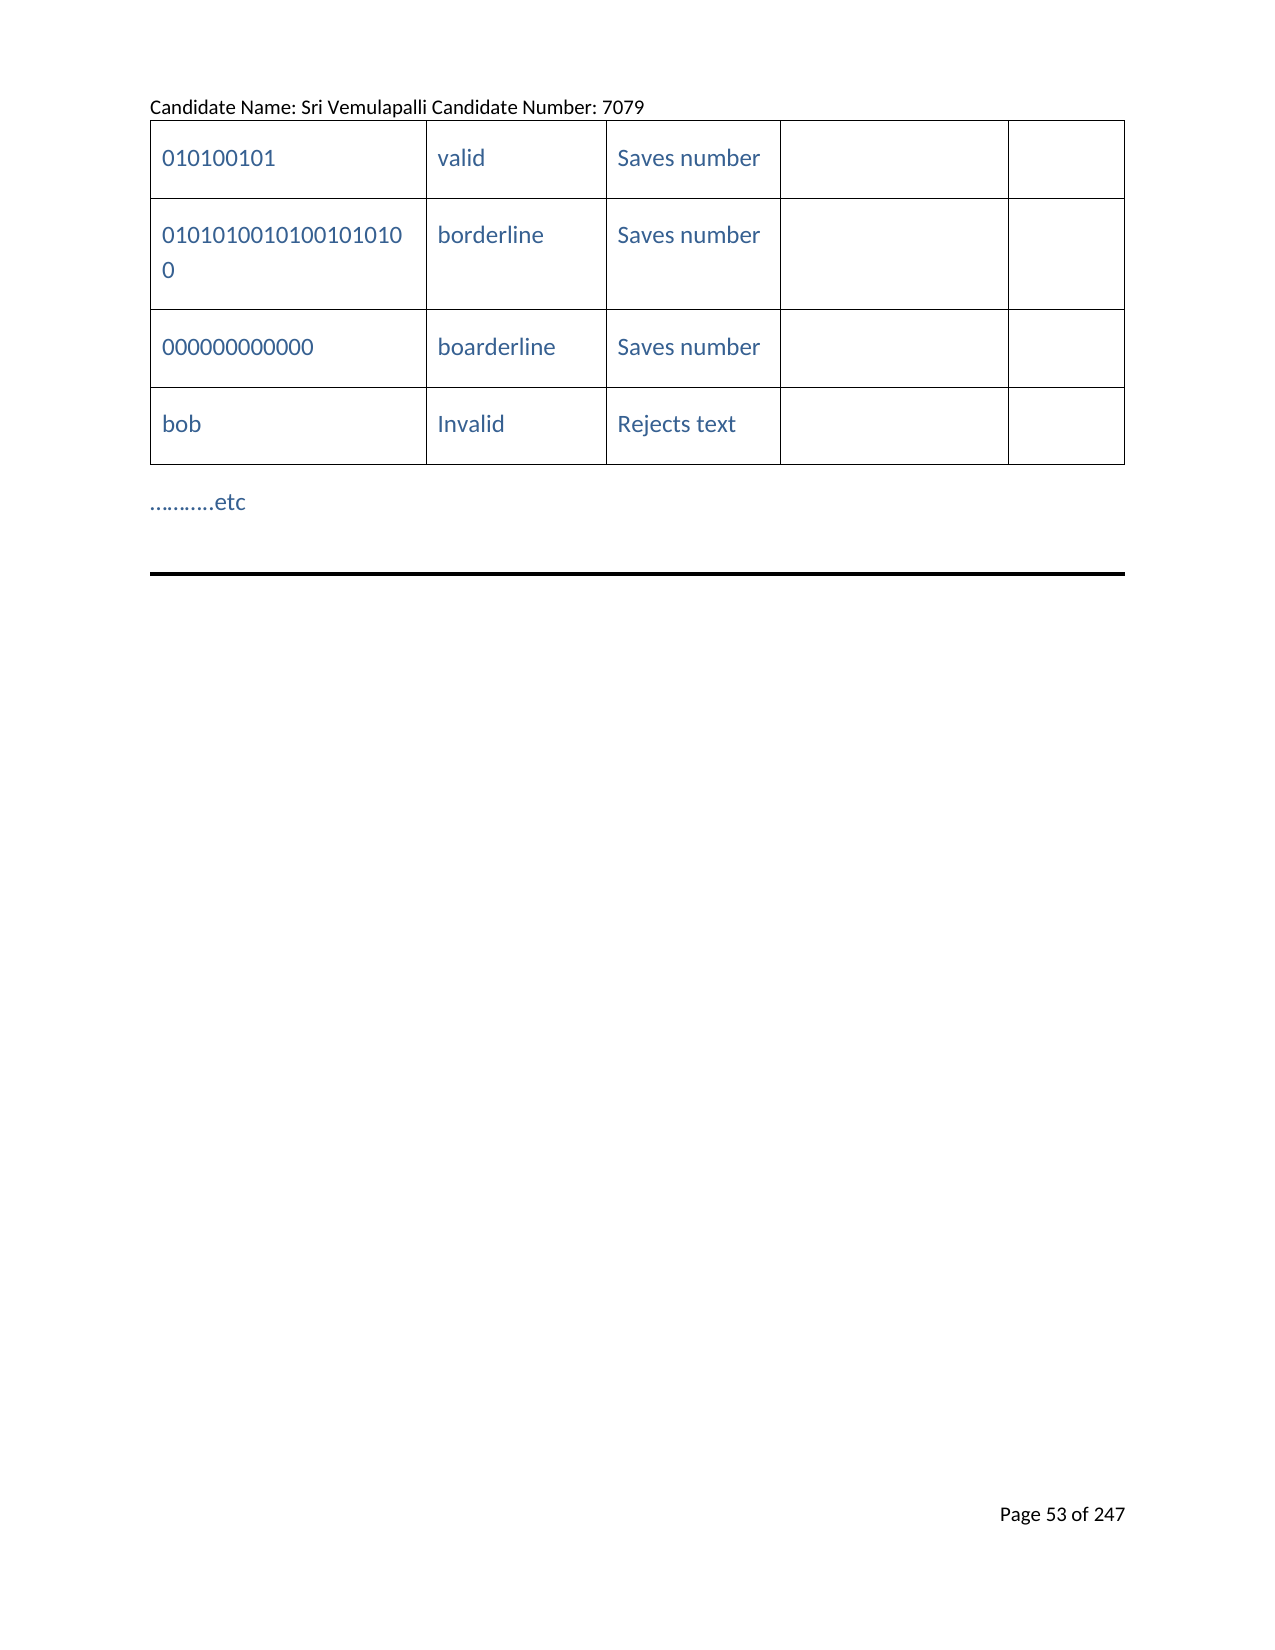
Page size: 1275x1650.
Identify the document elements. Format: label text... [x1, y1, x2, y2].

table_cell [781, 199, 1008, 309]
table_cell [781, 310, 1008, 387]
table_cell Saves number [607, 199, 780, 309]
text ………..etc [150, 486, 1125, 517]
table_cell [1009, 388, 1124, 464]
table_cell bob [151, 388, 426, 464]
table_cell Invalid [427, 388, 606, 464]
table_cell 010100101 [151, 121, 426, 197]
table_cell [1009, 310, 1124, 387]
table_cell [781, 388, 1008, 464]
table_cell [781, 121, 1008, 197]
table_cell Saves number [607, 310, 780, 387]
table_cell [1009, 199, 1124, 309]
table_cell borderline [427, 199, 606, 309]
table_cell 000000000000 [151, 310, 426, 387]
table_cell valid [427, 121, 606, 197]
table_cell Saves number [607, 121, 780, 197]
table_cell Rejects text [607, 388, 780, 464]
table_cell boarderline [427, 310, 606, 387]
table_cell [1009, 121, 1124, 197]
table_cell 01010100101001010100 [151, 199, 426, 309]
